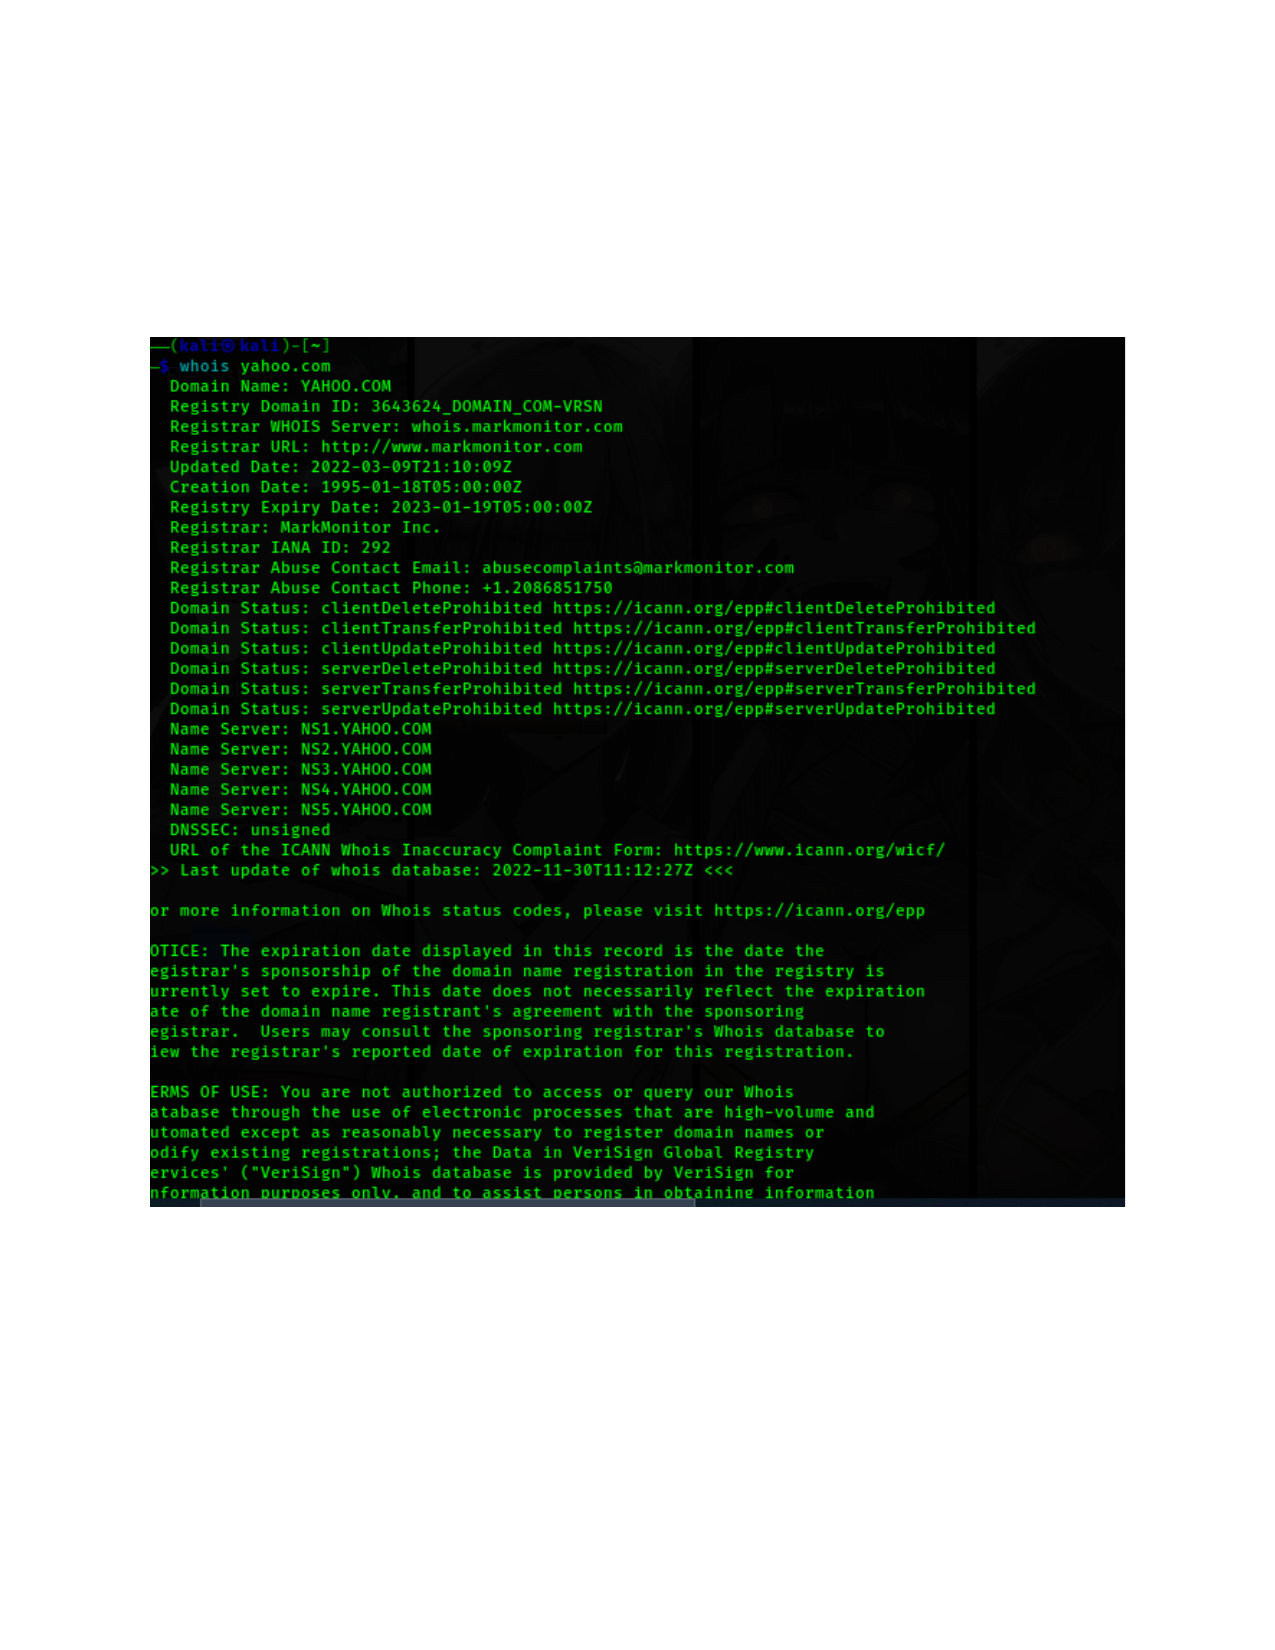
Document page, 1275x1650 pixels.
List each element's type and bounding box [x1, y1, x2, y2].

picture [150, 337, 1125, 1207]
